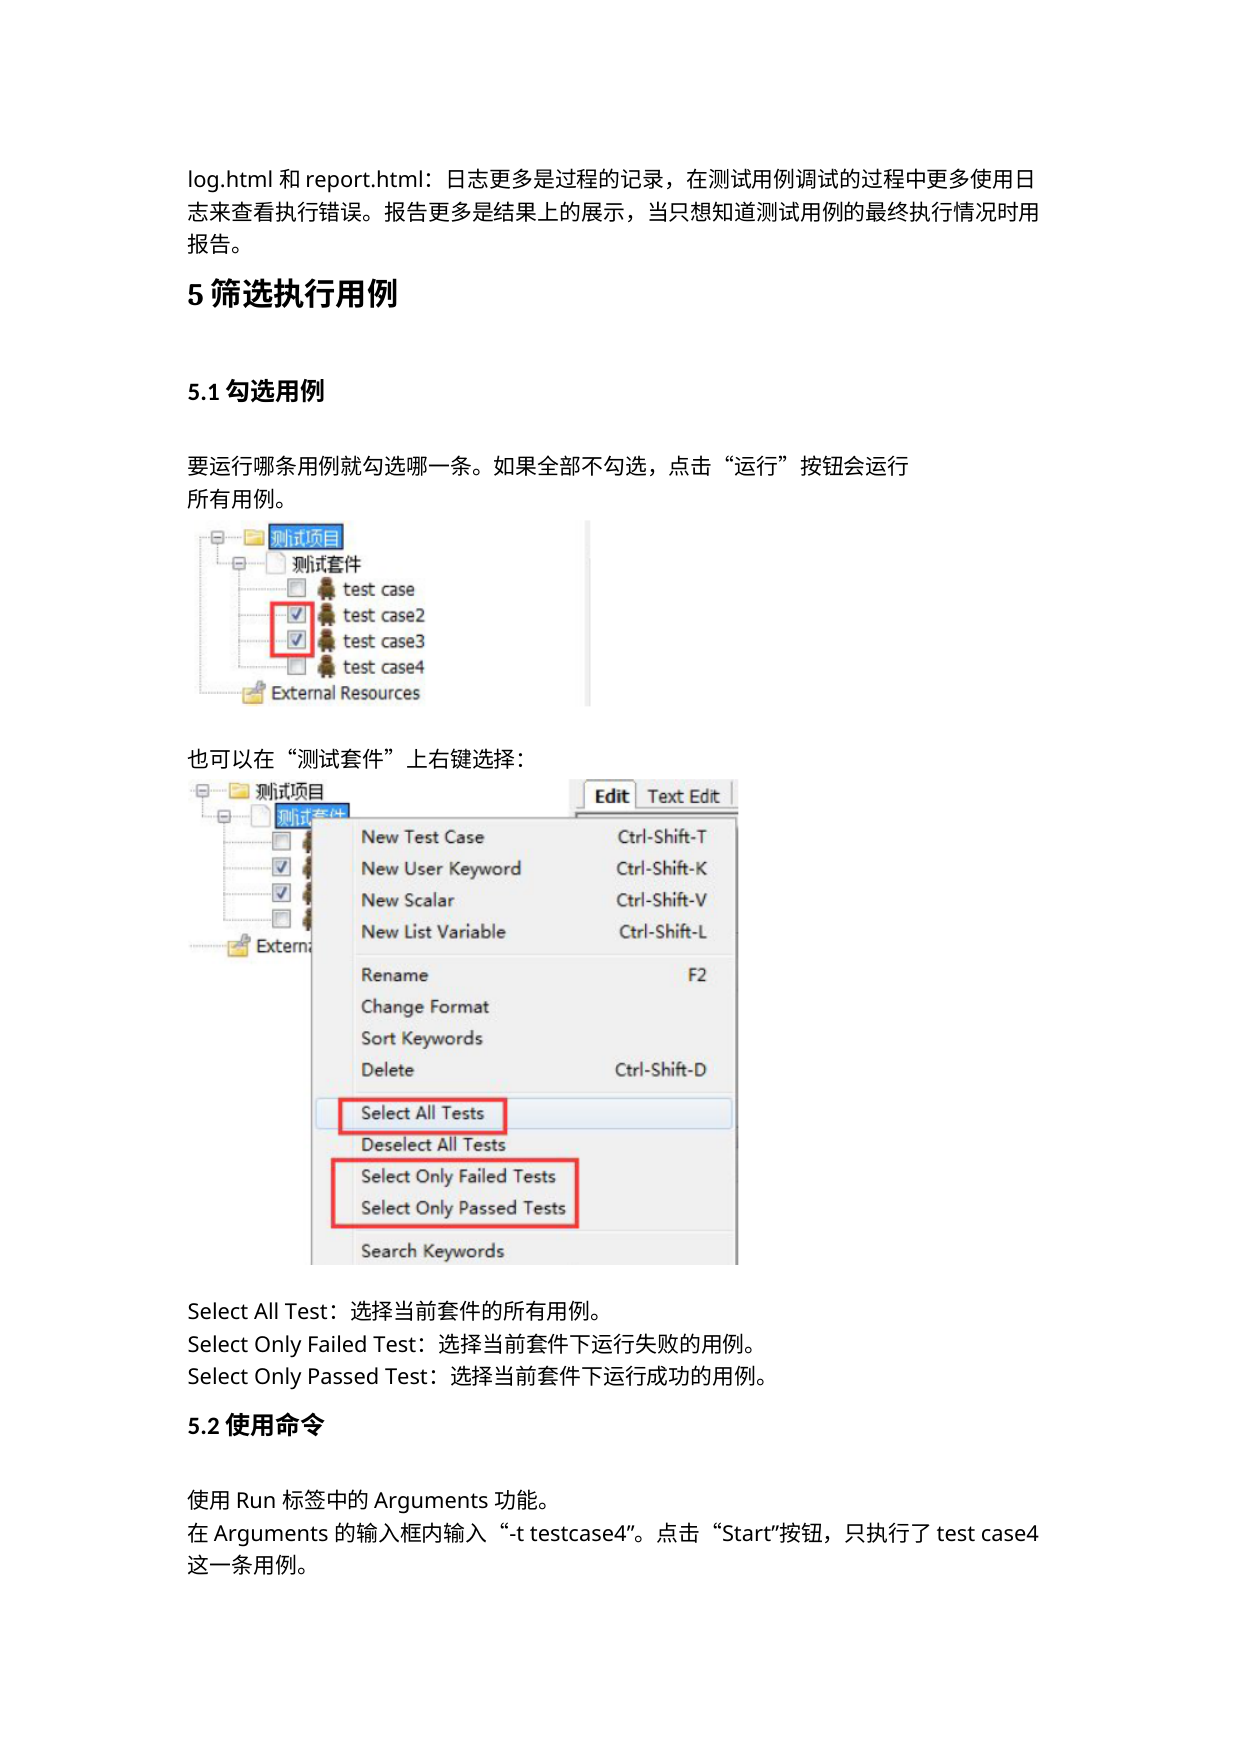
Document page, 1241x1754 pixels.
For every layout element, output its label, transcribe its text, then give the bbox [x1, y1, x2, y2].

text log.html 和report.html：日志更多是过程的记录，在测试用例调试的过程中更多使用日志来查看执行错误。报告更多是结果上的展示，当只想知道测试用例的最终执行情况时用报告。 [187, 162, 1053, 259]
text Select Only Passed Test：选择当前套件下运行成功的用例。 [187, 1359, 1053, 1391]
subtitle 筛选执行用例 [187, 259, 1053, 324]
text 在Arguments 的输入框内输入“-t testcase4”。点击“Start”按钮，只执行了test case4 这一条用例。 [187, 1515, 1053, 1580]
subtitle 使用命令 [187, 1391, 1053, 1456]
text 也可以在“测试套件”上右键选择： [187, 741, 1053, 774]
text 所有用例。 [187, 481, 1053, 514]
text 使用Run 标签中的Arguments 功能。 [187, 1483, 1053, 1515]
subtitle 勾选用例 [187, 357, 1053, 422]
picture [187, 513, 591, 714]
text Select Only Failed Test：选择当前套件下运行失败的用例。 [187, 1326, 1053, 1359]
picture [187, 773, 739, 1265]
text Select All Test：选择当前套件的所有用例。 [187, 1294, 1053, 1326]
text 要运行哪条用例就勾选哪一条。如果全部不勾选，点击“运行”按钮会运行 [187, 449, 1053, 481]
